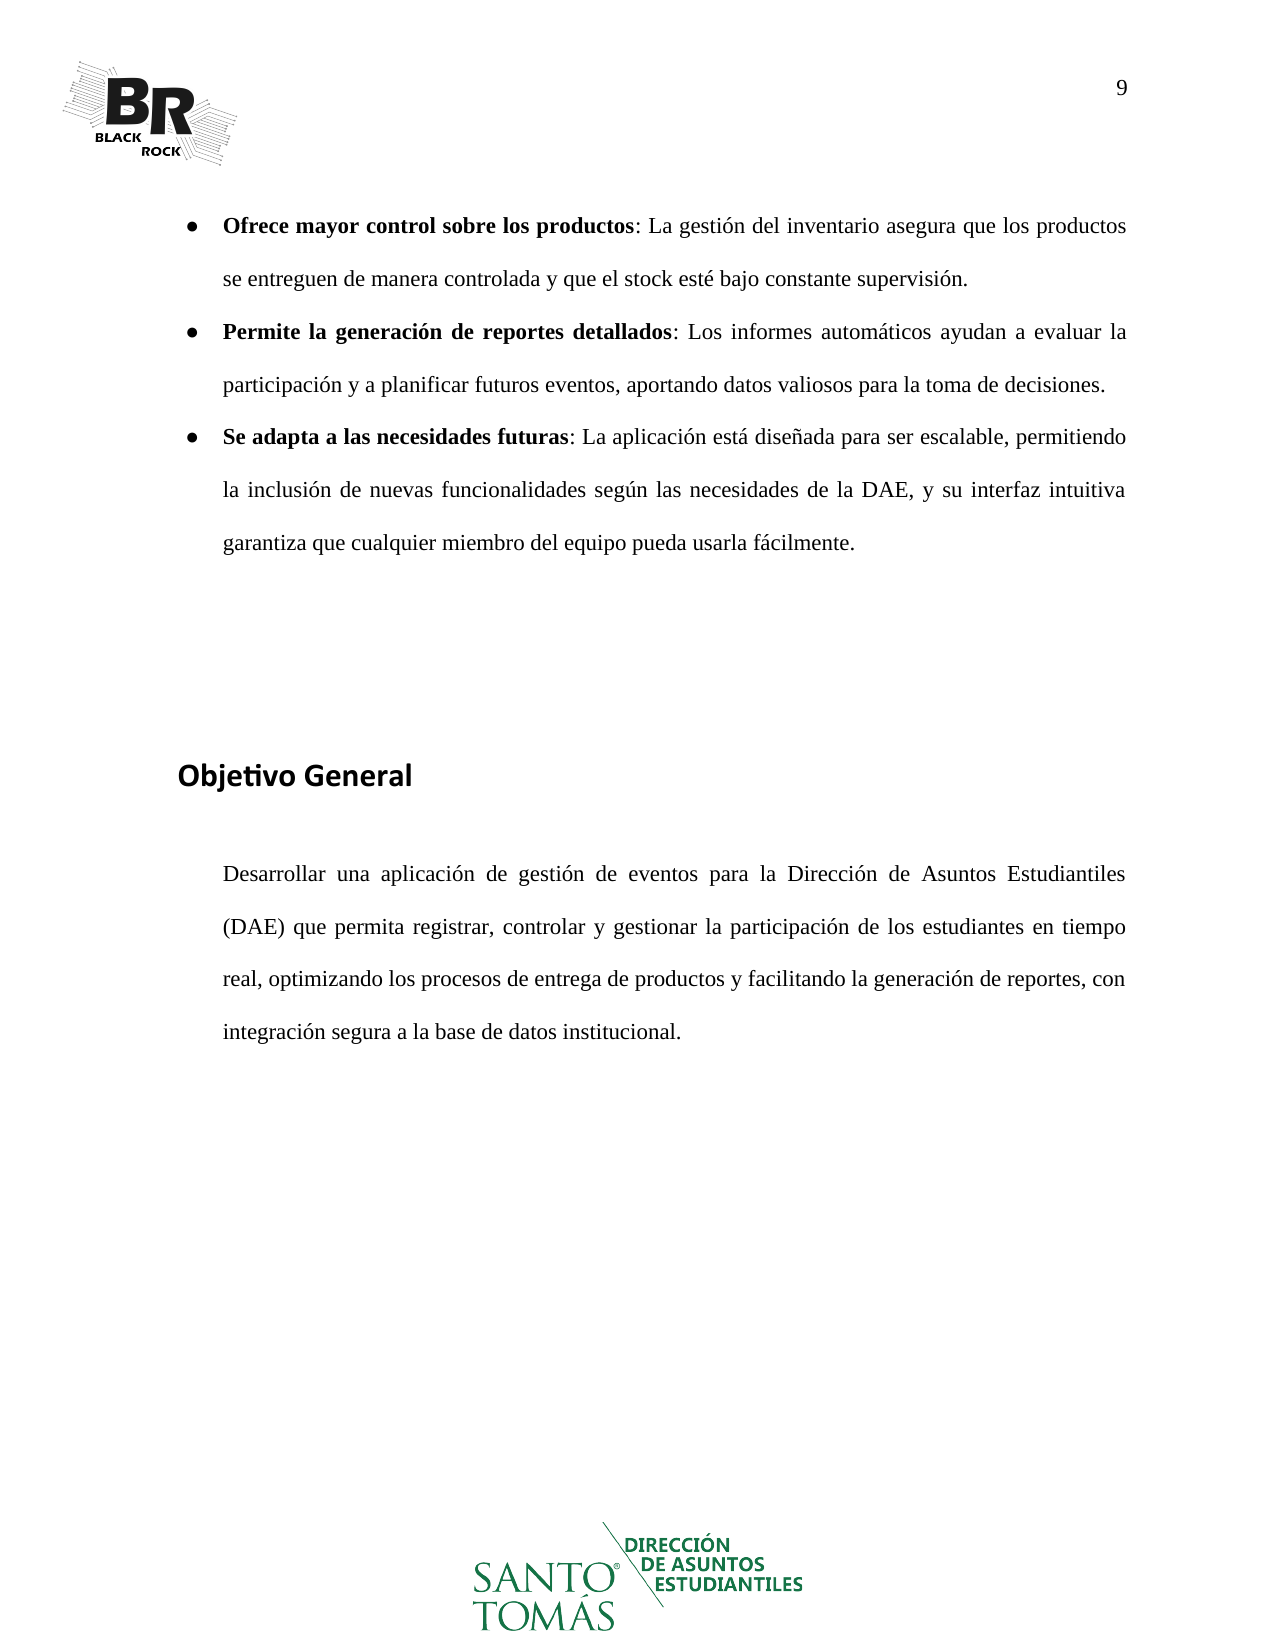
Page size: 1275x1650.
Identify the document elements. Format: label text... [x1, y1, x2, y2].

picture [472, 1522, 803, 1631]
list Permite la generación de reportes detallados: Los informes automáticos ayudan a evaluar la participación y a planificar futuros eventos, aportando datos valiosos para la toma de decisiones. [185, 318, 1127, 397]
text Desarrollar una aplicación de gestión de eventos para la Dirección de Asuntos Estudiantiles (DAE) que permita registrar, controlar y gestionar la participación de los estudiantes en tiempo real, optimizando los procesos de entrega de productos y facilitando la generación de reportes, con integración segura a la base de datos institucional. [223, 860, 1127, 1044]
list Se adapta a las necesidades futuras: La aplicación está diseñada para ser escalable, permitiendo la inclusión de nuevas funcionalidades según las necesidades de la DAE, y su interfaz intuitiva garantiza que cualquier miembro del equipo pueda usarla fácilmente. [185, 423, 1127, 555]
subtitle Objetivo General [148, 753, 1127, 794]
list Ofrece mayor control sobre los productos: La gestión del inventario asegura que los productos se entreguen de manera controlada y que el stock esté bajo constante supervisión. [185, 212, 1127, 292]
picture [62, 61, 238, 166]
